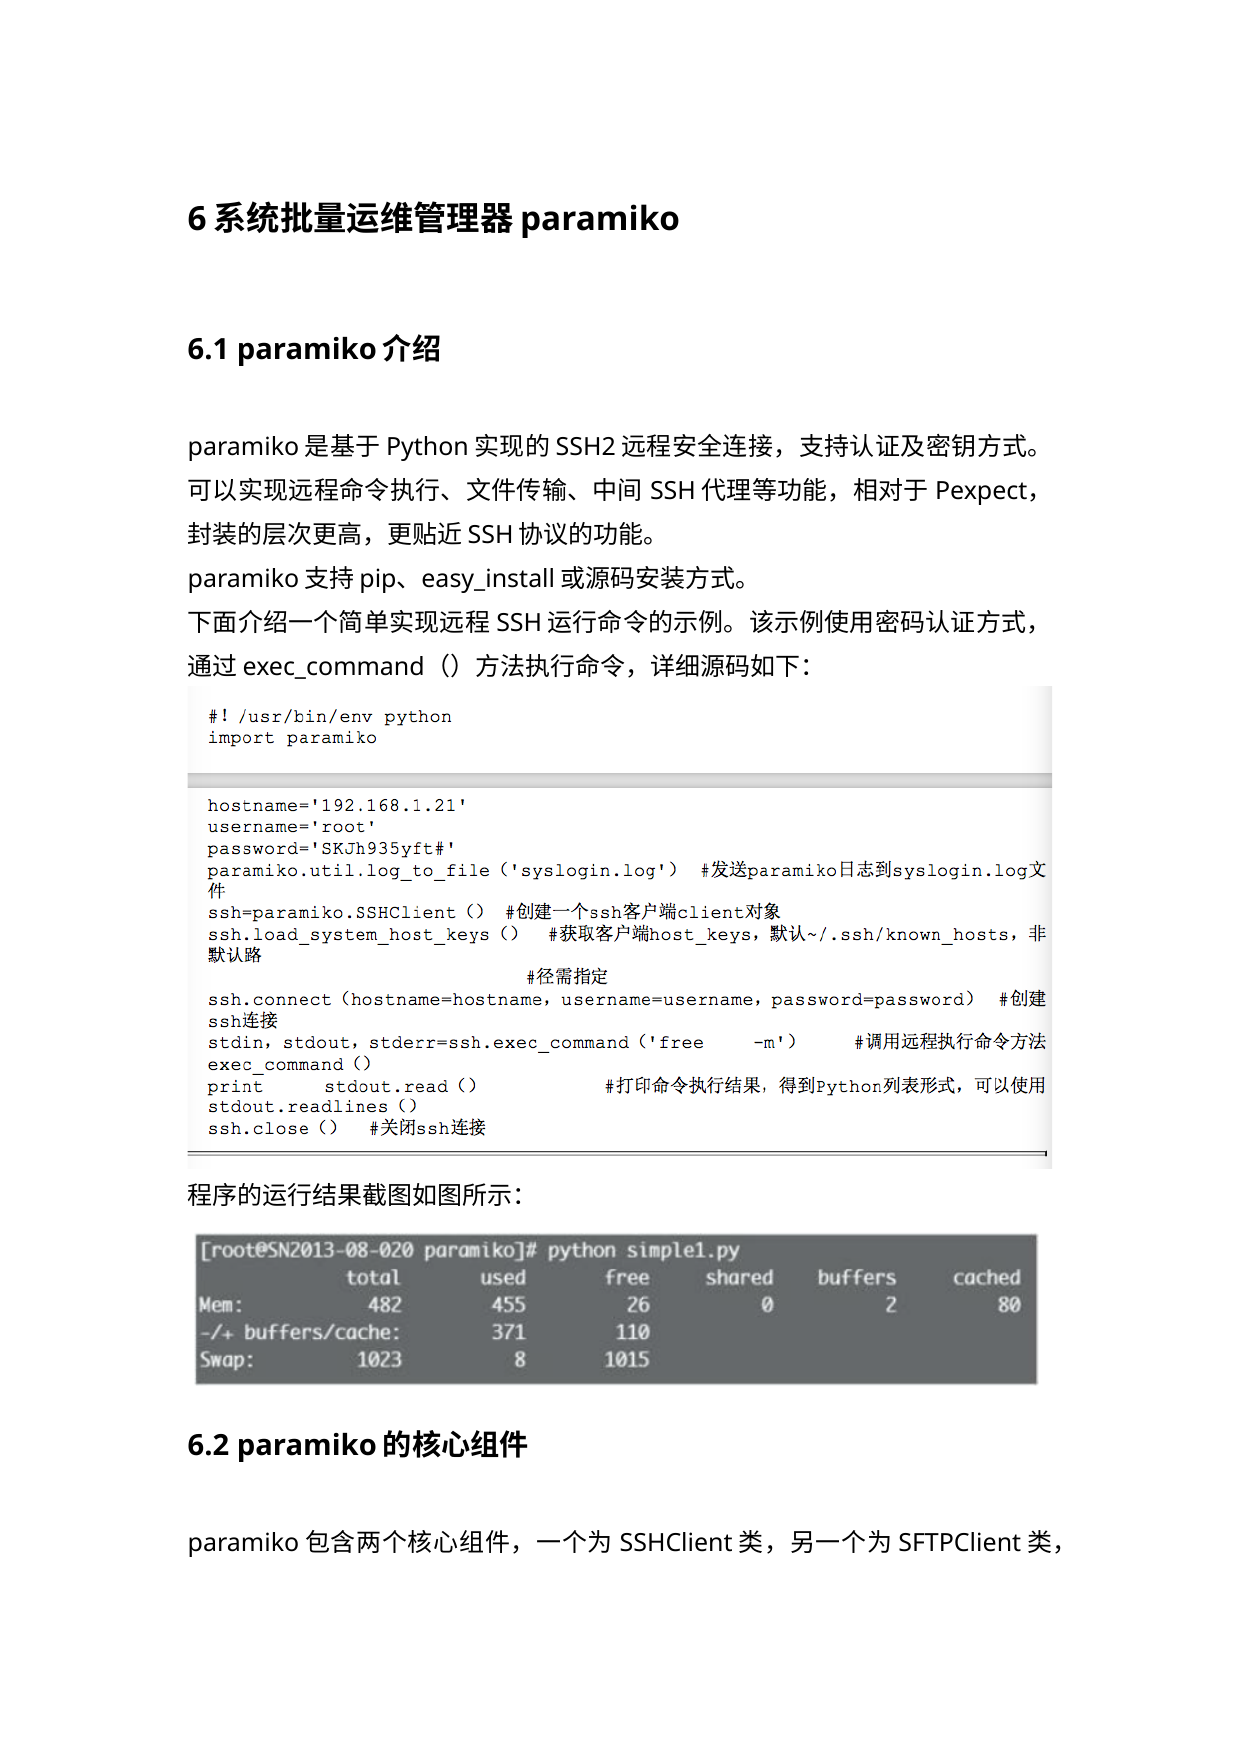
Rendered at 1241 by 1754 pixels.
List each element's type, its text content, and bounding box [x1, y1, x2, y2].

text 下面介绍一个简单实现远程SSH运行命令的示例。该示例使用密码认证方式，通过exec_command（）方法执行命令，详细源码如下： [187, 599, 1053, 686]
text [187, 1519, 1053, 1563]
subtitle 6.1 paramiko介绍 [187, 324, 1053, 369]
text 程序的运行结果截图如图所示： [187, 1169, 1053, 1215]
picture [187, 1215, 1053, 1387]
subtitle 6系统批量运维管理器paramiko [187, 172, 1053, 260]
text paramiko支持pip、easy_install或源码安装方式。 [187, 555, 1053, 599]
subtitle 6.2 paramiko的核心组件 [187, 1421, 1053, 1465]
text paramiko是基于Python实现的SSH2远程安全连接，支持认证及密钥方式。可以实现远程命令执行、文件传输、中间SSH代理等功能，相对于Pexpect，封装的层次更高，更贴近SSH协议的功能。 [187, 422, 1053, 555]
picture [187, 686, 1053, 1169]
